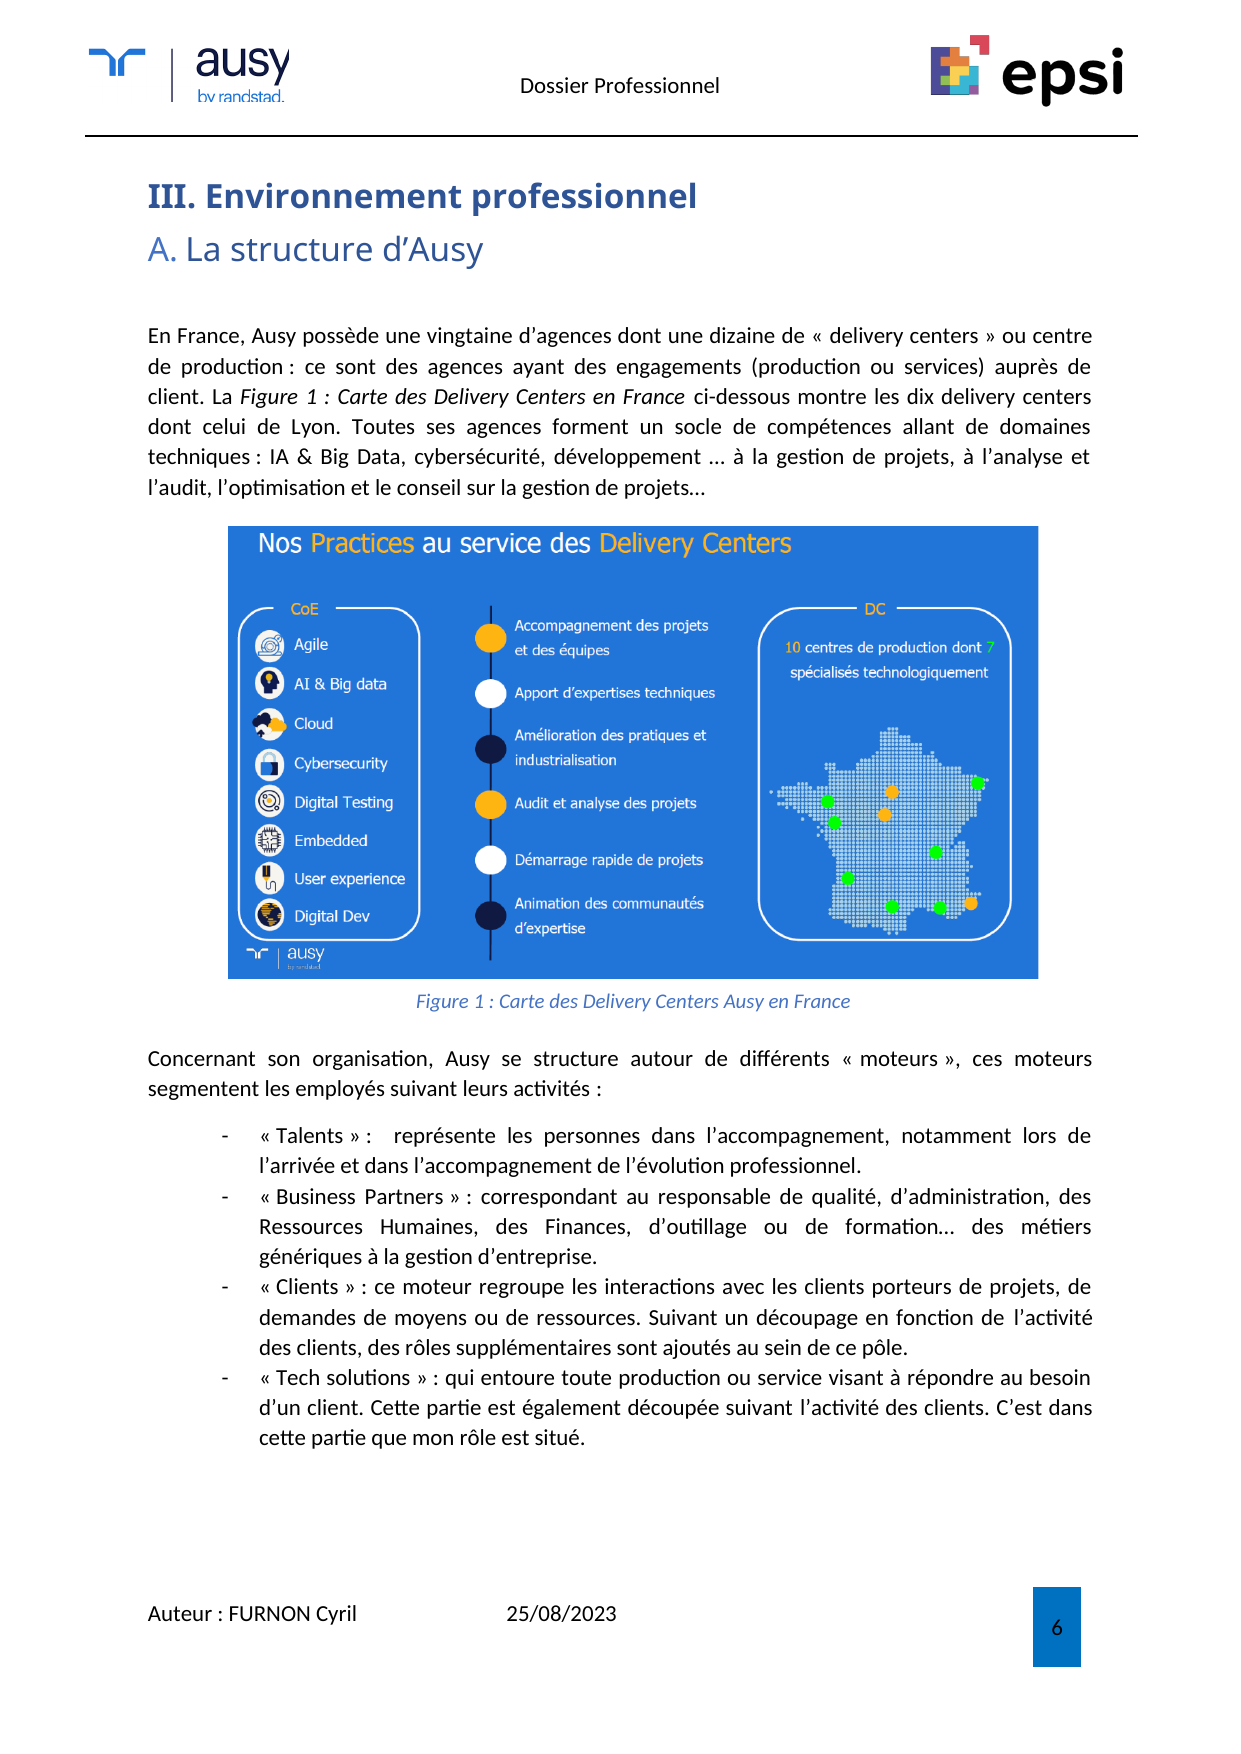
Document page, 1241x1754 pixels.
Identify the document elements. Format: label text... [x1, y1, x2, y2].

list « Clients » : ce moteur regroupe les interactions avec les clients porteurs de projets, de demandes de moyens ou de ressources. Suivant un découpage en fonction de l’activité des clients, des rôles supplémentaires sont ajoutés au sein de ce pôle. [221, 1272, 1093, 1361]
list « Business Partners » : correspondant au responsable de qualité, d’administration, des Ressources Humaines, des Finances, d’outillage ou de formation… des métiers génériques à la gestion d’entreprise. [221, 1182, 1093, 1270]
subtitle III. Environnement professionnel [148, 173, 1093, 218]
picture [88, 48, 289, 102]
list « Tech solutions » : qui entoure toute production ou service visant à répondre au besoin d’un client. Cette partie est également découpée suivant l’activité des clients. C’est dans cette partie que mon rôle est situé. [221, 1363, 1093, 1452]
picture [228, 526, 1039, 979]
list « Talents » : représente les personnes dans l’accompagnement, notamment lors de l’arrivée et dans l’accompagnement de l’évolution professionnel. [221, 1121, 1093, 1180]
text En France, Ausy possède une vingtaine d’agences dont une dizaine de « delivery centers » ou centre de production : ce sont des agences ayant des engagements (production ou services) auprès de client. La Figure 1 : Carte des Delivery Centers en France ci-dessous montre les dix delivery centers dont celui de Lyon. Toutes ses agences forment un socle de compétences allant de domaines techniques : IA & Big Data, cybersécurité, développement … à la gestion de projets, à l’analyse et l’audit, l’optimisation et le conseil sur la gestion de projets… [148, 322, 1093, 501]
subtitle La structure d’Ausy [148, 226, 1093, 271]
